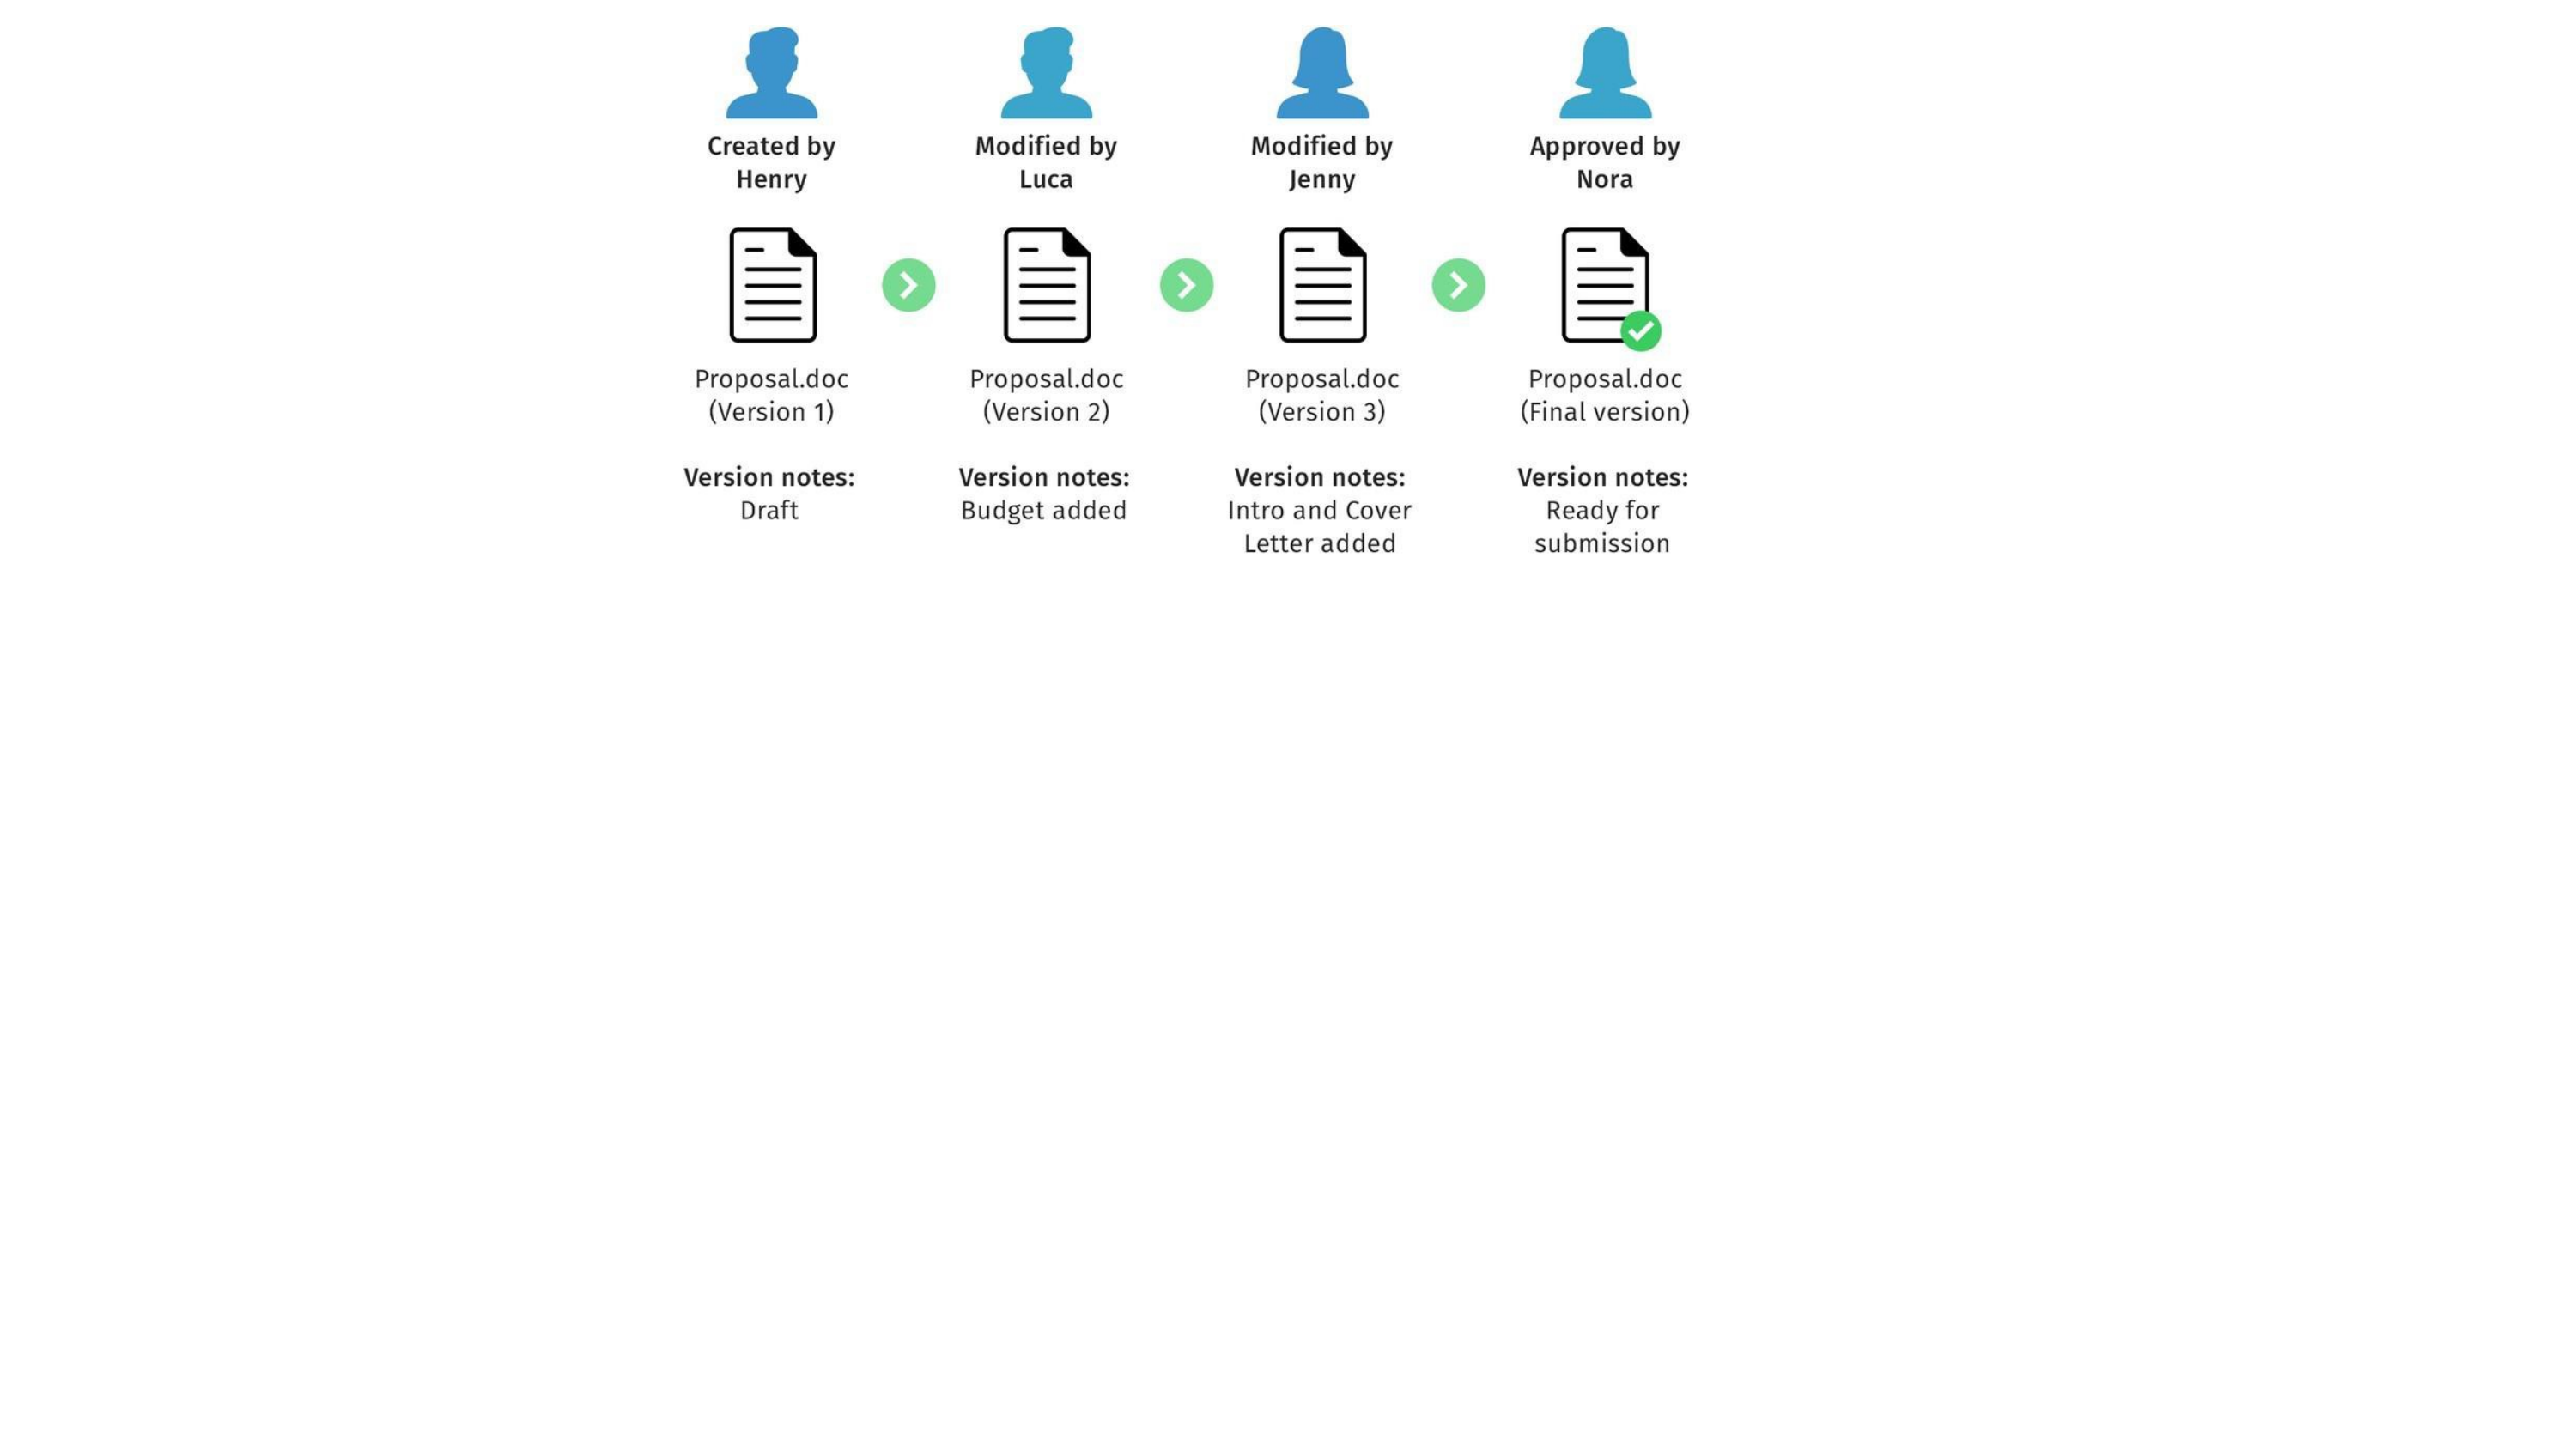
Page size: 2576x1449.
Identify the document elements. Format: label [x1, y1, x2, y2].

picture [682, 25, 1692, 555]
